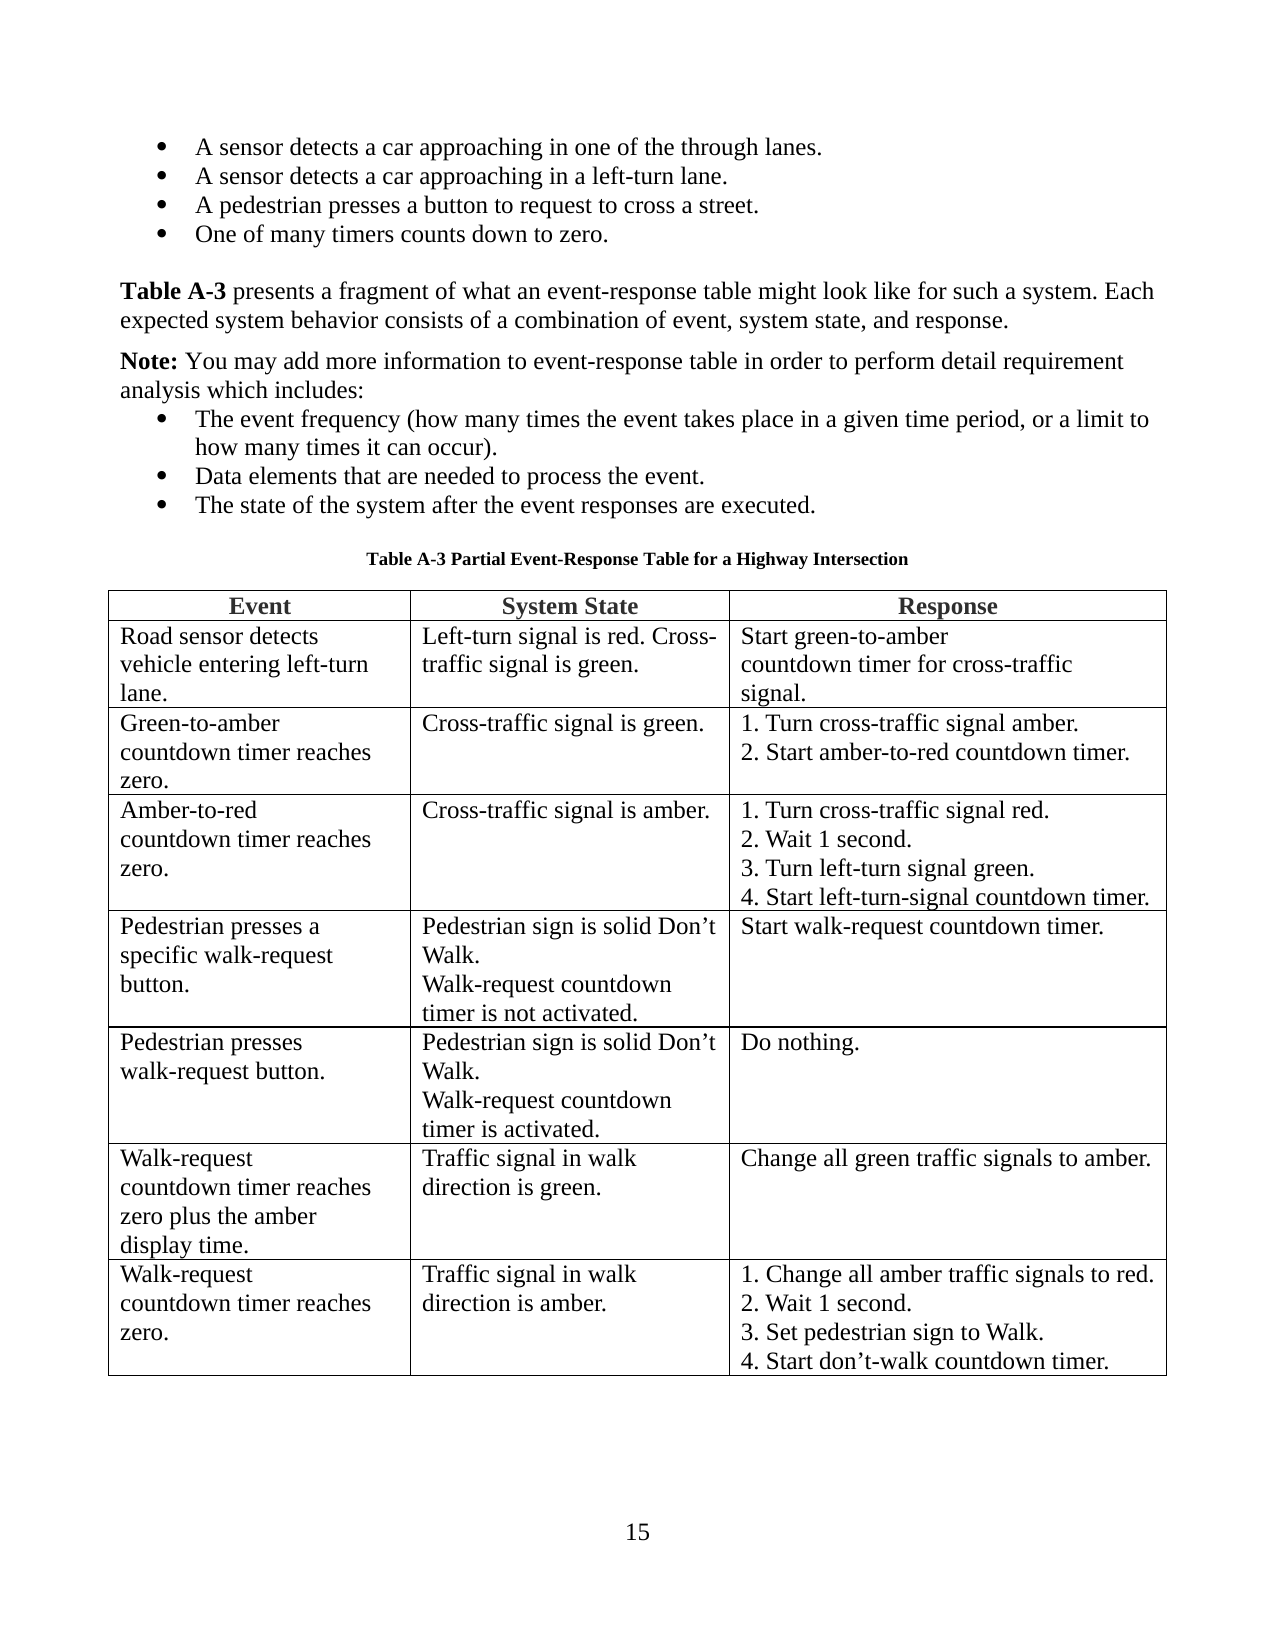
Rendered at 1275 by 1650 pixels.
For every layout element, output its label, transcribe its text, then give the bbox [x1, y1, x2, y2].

table_cell Pedestrian sign is solid Don’t Walk. Walk-request countdown timer is not activated. [411, 911, 729, 1026]
text Table A-3 presents a fragment of what an event-response table might look like for such a system. Each expected system behavior consists of a combination of event, system state, and response. [120, 276, 1155, 334]
list Data elements that are needed to process the event. [157, 461, 1155, 490]
table_header Response [730, 591, 1166, 620]
table_cell Road sensor detects vehicle entering left-turn lane. [109, 621, 410, 707]
text Table A-3 Partial Event-Response Table for a Highway Intersection [120, 547, 1155, 569]
table_header Event [109, 591, 410, 620]
table_cell Cross-traffic signal is green. [411, 708, 729, 794]
list One of many timers counts down to zero. [157, 219, 1155, 247]
table_cell 1. Turn cross-traffic signal red. 2. Wait 1 second. 3. Turn left-turn signal green. 4. Start left-turn-signal countdown timer. [730, 795, 1166, 910]
table_cell 1. Turn cross-traffic signal amber. 2. Start amber-to-red countdown timer. [730, 708, 1166, 794]
table_cell Do nothing. [730, 1028, 1166, 1142]
list The event frequency (how many times the event takes place in a given time period, or a limit to how many times it can occur). [157, 404, 1155, 461]
list A pedestrian presses a button to request to cross a street. [157, 190, 1155, 219]
table_cell Start green-to-amber countdown timer for cross-traffic signal. [730, 621, 1166, 707]
table_header System State [411, 591, 729, 620]
text Note: You may add more information to event-response table in order to perform detail requirement analysis which includes: [120, 346, 1155, 404]
table_cell Pedestrian sign is solid Don’t Walk. Walk-request countdown timer is activated. [411, 1028, 729, 1142]
table_cell Start walk-request countdown timer. [730, 911, 1166, 1026]
table_cell 1. Change all amber traffic signals to red. 2. Wait 1 second. 3. Set pedestrian sign to Walk. 4. Start don’t-walk countdown timer. [730, 1260, 1166, 1374]
table_cell Amber-to-red countdown timer reaches zero. [109, 795, 410, 910]
list A sensor detects a car approaching in a left-turn lane. [157, 161, 1155, 190]
table_cell Pedestrian presses a specific walk-request button. [109, 911, 410, 1026]
table_cell Traffic signal in walk direction is green. [411, 1144, 729, 1258]
table_cell Change all green traffic signals to amber. [730, 1144, 1166, 1258]
table_cell Pedestrian presses walk-request button. [109, 1028, 410, 1142]
table_cell Left-turn signal is red. Cross-traffic signal is green. [411, 621, 729, 707]
table_cell Walk-request countdown timer reaches zero. [109, 1260, 410, 1374]
list A sensor detects a car approaching in one of the through lanes. [157, 132, 1155, 161]
table_cell Walk-request countdown timer reaches zero plus the amber display time. [109, 1144, 410, 1258]
list The state of the system after the event responses are executed. [157, 490, 1155, 519]
table_cell Traffic signal in walk direction is amber. [411, 1260, 729, 1374]
table_cell Green-to-amber countdown timer reaches zero. [109, 708, 410, 794]
table_cell Cross-traffic signal is amber. [411, 795, 729, 910]
